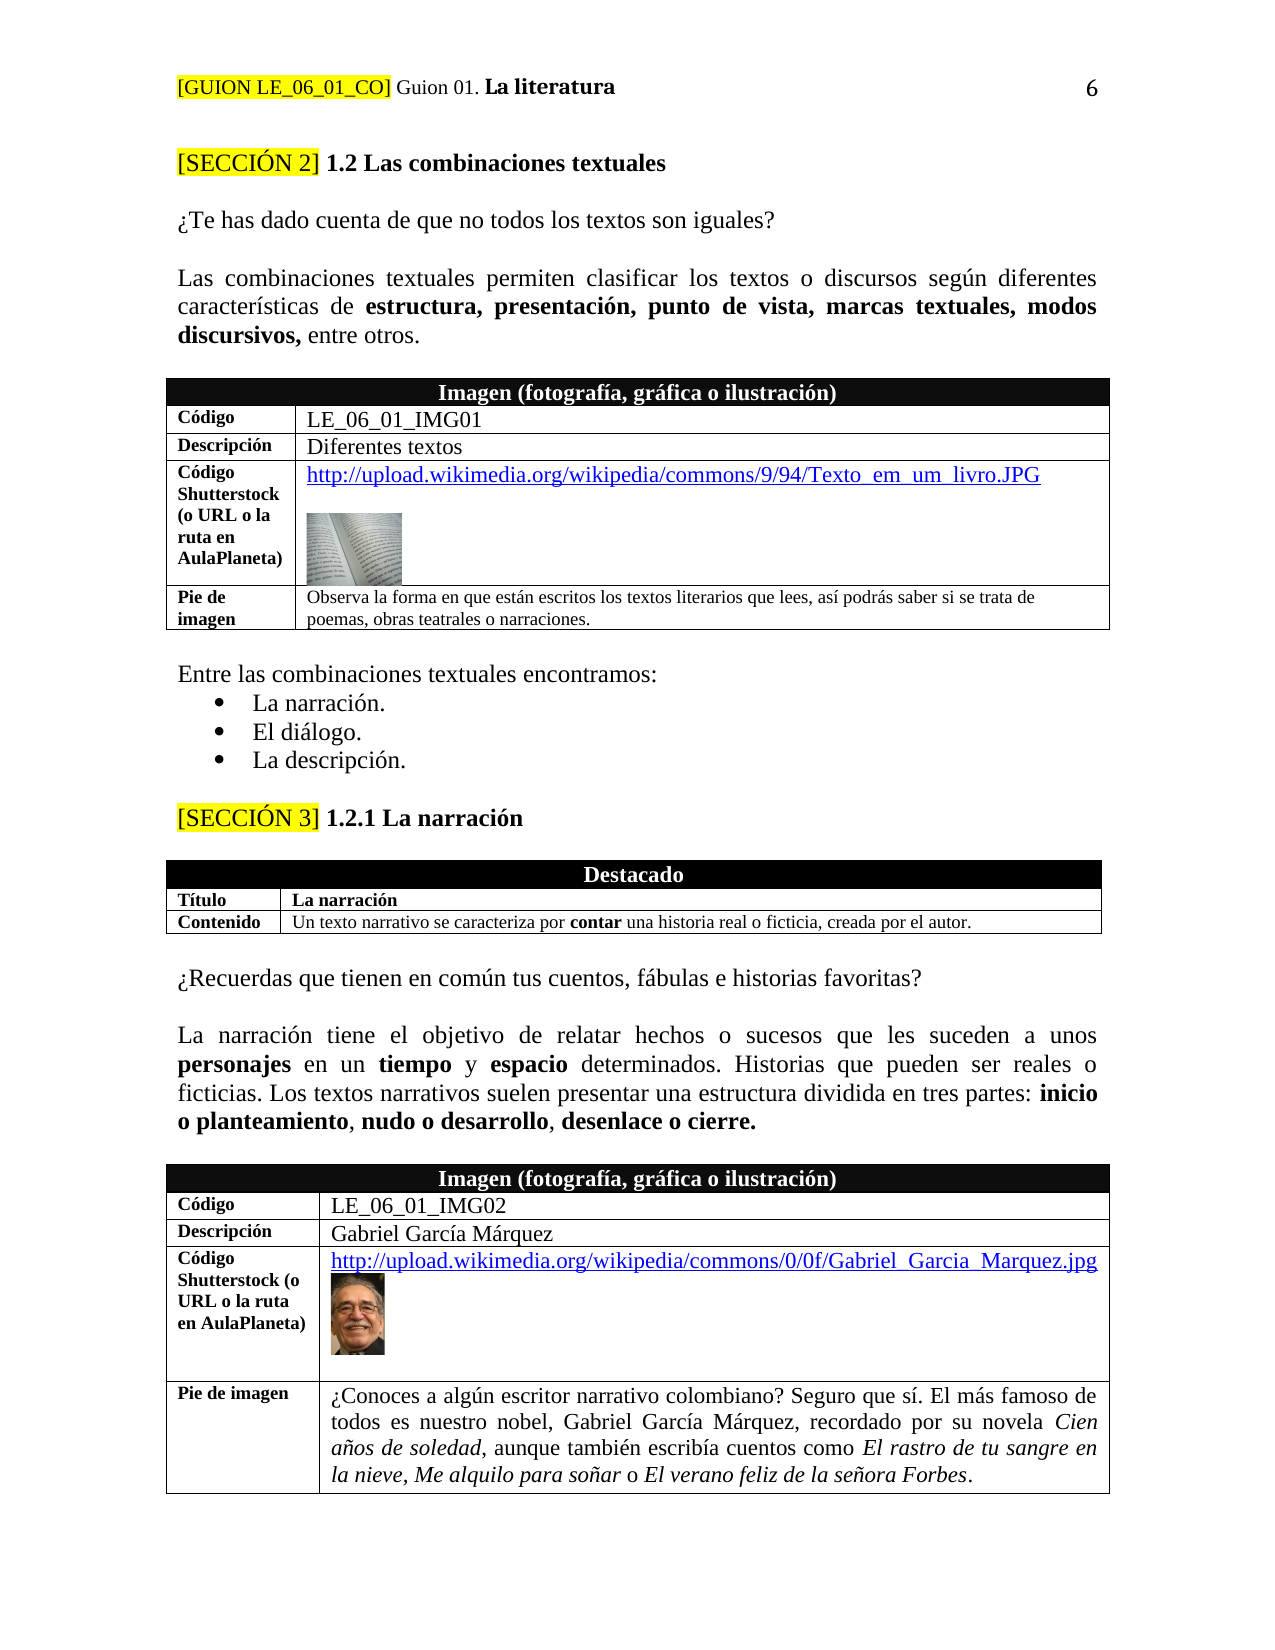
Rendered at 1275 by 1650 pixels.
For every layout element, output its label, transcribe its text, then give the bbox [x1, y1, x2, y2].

table_cell Pie de imagen [167, 1382, 319, 1492]
table_cell http://upload.wikimedia.org/wikipedia/commons/9/94/Texto_em_um_livro.JPG [296, 461, 1109, 585]
table_cell Contenido [167, 911, 280, 933]
table_cell Título [167, 889, 280, 910]
table_header Imagen (fotografía, gráfica o ilustración) [167, 1165, 1109, 1191]
text La narración tiene el objetivo de relatar hechos o sucesos que les suceden a unos personajes en un tiempo y espacio determinados. Historias que pueden ser reales o ficticias. Los textos narrativos suelen presentar una estructura dividida en tres partes: inicio o planteamiento, nudo o desarrollo, desenlace o cierre. [177, 1020, 1098, 1135]
table_cell La narración [281, 889, 1101, 910]
table_cell Pie de imagen [167, 586, 295, 629]
table_cell Código Shutterstock (o URL o la ruta en AulaPlaneta) [167, 461, 295, 585]
list La descripción. [215, 745, 1098, 774]
table_cell http://upload.wikimedia.org/wikipedia/commons/0/0f/Gabriel_Garcia_Marquez.jpg [320, 1247, 1109, 1381]
table_cell Descripción [167, 1220, 319, 1246]
list La narración. [215, 688, 1098, 717]
table_cell LE_06_01_IMG01 [296, 406, 1109, 432]
table_cell LE_06_01_IMG02 [320, 1193, 1109, 1219]
text ¿Recuerdas que tienen en común tus cuentos, fábulas e historias favoritas? [177, 963, 1098, 991]
table_cell Código Shutterstock (o URL o la ruta en AulaPlaneta) [167, 1247, 319, 1381]
table_header Destacado [167, 861, 1101, 888]
picture [306, 513, 402, 586]
table_cell Observa la forma en que están escritos los textos literarios que lees, así podrás saber si se trata de poemas, obras teatrales o narraciones. [296, 586, 1109, 629]
table_header Imagen (fotografía, gráfica o ilustración) [167, 379, 1109, 405]
table_cell Descripción [167, 434, 295, 460]
text Las combinaciones textuales permiten clasificar los textos o discursos según diferentes características de estructura, presentación, punto de vista, marcas textuales, modos discursivos, entre otros. [177, 263, 1098, 349]
text [SECCIÓN 3] 1.2.1 La narración [319, 803, 1098, 832]
table_cell Diferentes textos [296, 434, 1109, 460]
table_cell Un texto narrativo se caracteriza por contar una historia real o ficticia, creada por el autor. [281, 911, 1101, 933]
list El diálogo. [215, 717, 1098, 745]
text Entre las combinaciones textuales encontramos: [177, 659, 1098, 688]
table_cell Código [167, 1193, 319, 1219]
table_cell Código [167, 406, 295, 432]
text [SECCIÓN 2] 1.2 Las combinaciones textuales [319, 148, 1098, 176]
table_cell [320, 1382, 1109, 1492]
picture [330, 1273, 385, 1355]
text ¿Te has dado cuenta de que no todos los textos son iguales? [177, 205, 1098, 234]
table_cell Gabriel García Márquez [320, 1220, 1109, 1246]
